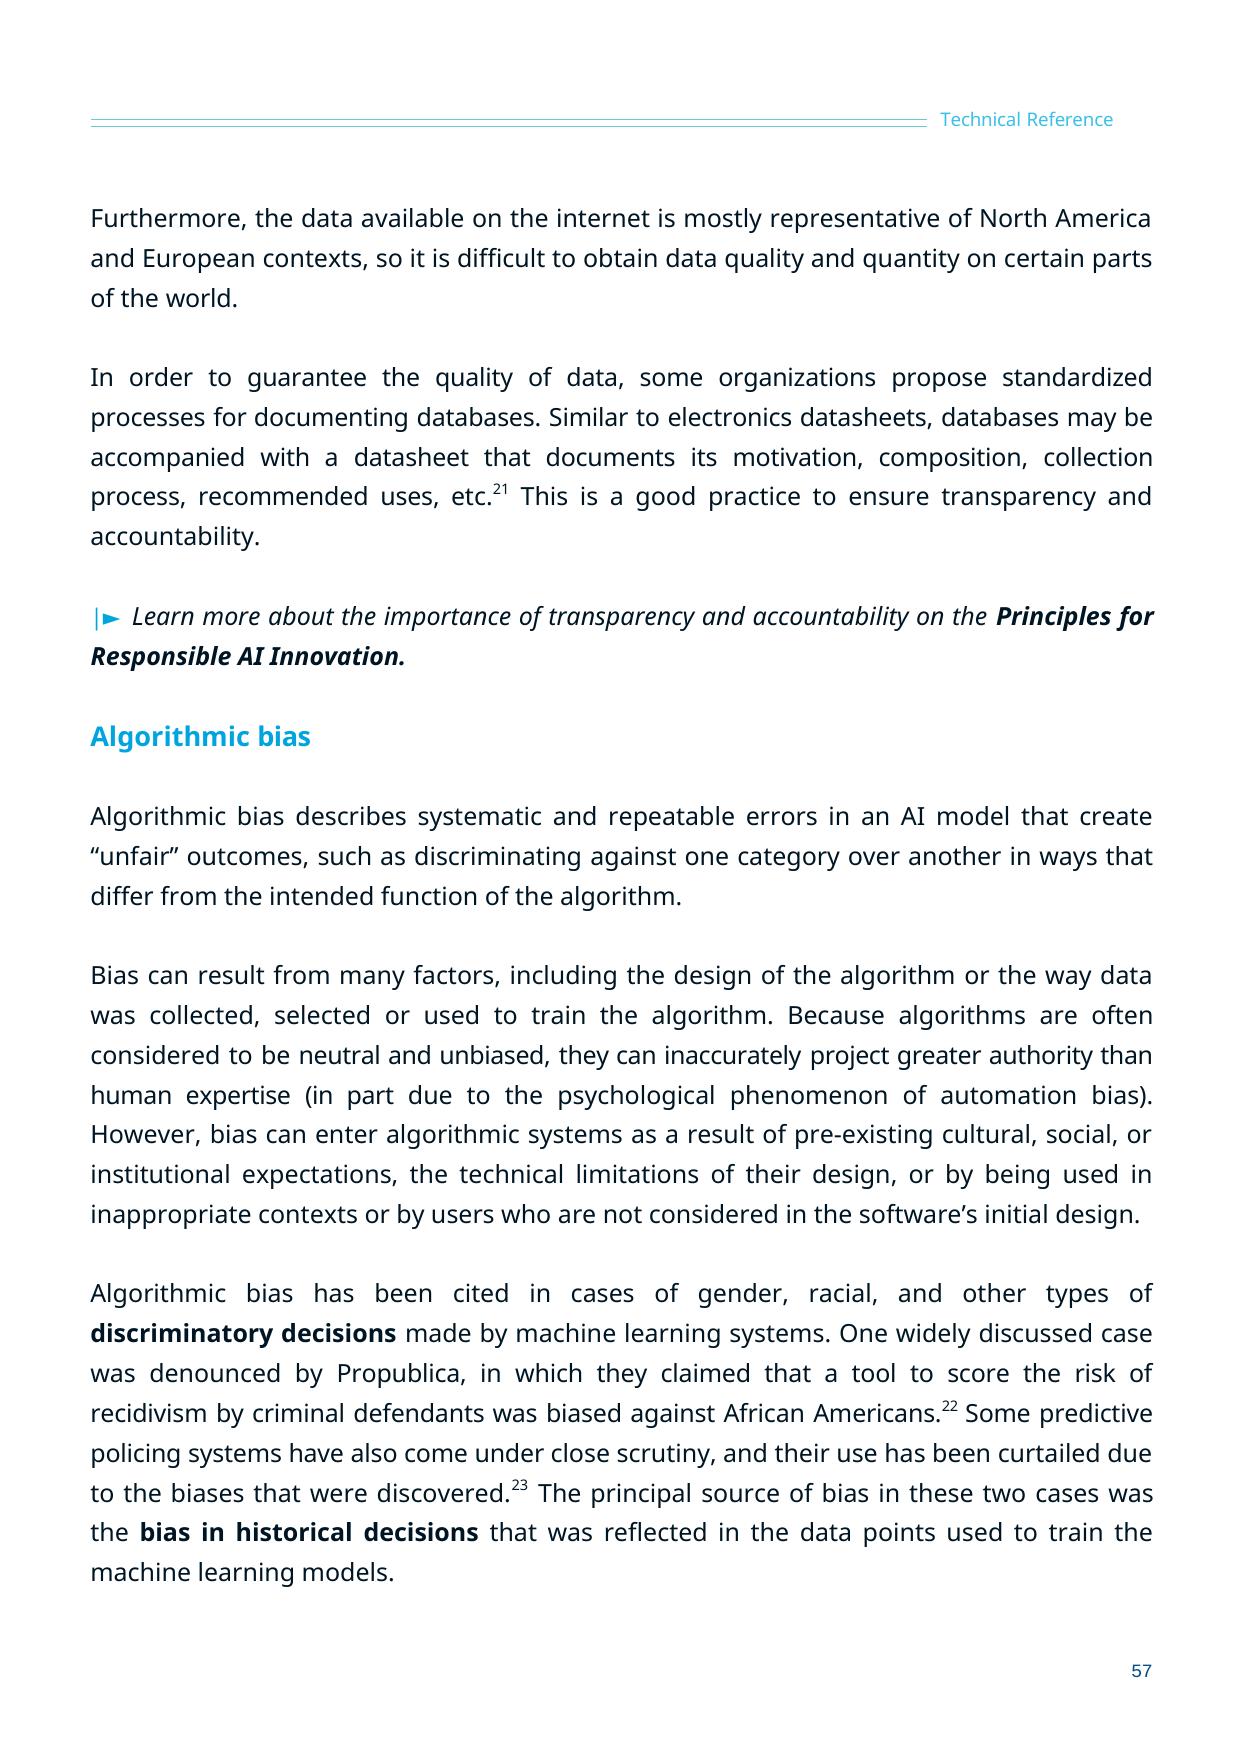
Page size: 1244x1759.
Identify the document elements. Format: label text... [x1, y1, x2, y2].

text Algorithmic bias has been cited in cases of gender, racial, and other types of discriminatory decisions made by machine learning systems. One widely discussed case was denounced by Propublica, in which they claimed that a tool to score the risk of recidivism by criminal defendants was biased against African Americans.22 Some predictive policing systems have also come under close scrutiny, and their use has been curtailed due to the biases that were discovered.23 The principal source of bias in these two cases was the bias in historical decisions that was reflected in the data points used to train the machine learning models. [90, 1276, 1154, 1589]
text Furthermore, the data available on the internet is mostly representative of North America and European contexts, so it is difficult to obtain data quality and quantity on certain parts of the world. [90, 201, 1154, 314]
text |► Learn more about the importance of transparency and accountability on the Principles for Responsible AI Innovation. [90, 598, 1154, 672]
text In order to guarantee the quality of data, some organizations propose standardized processes for documenting databases. Similar to electronics datasheets, databases may be accompanied with a datasheet that documents its motivation, composition, collection process, recommended uses, etc.21 This is a good practice to ensure transparency and accountability. [90, 359, 1153, 553]
text Bias can result from many factors, including the design of the algorithm or the way data was collected, selected or used to train the algorithm. Because algorithms are often considered to be neutral and unbiased, they can inaccurately project greater authority than human expertise (in part due to the psychological phenomenon of automation bias). However, bias can enter algorithmic systems as a result of pre-existing cultural, social, or institutional expectations, the technical limitations of their design, or by being used in inappropriate contexts or by users who are not considered in the software’s initial design. [90, 958, 1154, 1231]
text Algorithmic bias describes systematic and repeatable errors in an AI model that create “unfair” outcomes, such as discriminating against one category over another in ways that differ from the intended function of the algorithm. [90, 799, 1154, 913]
subtitle Algorithmic bias [90, 717, 1155, 754]
